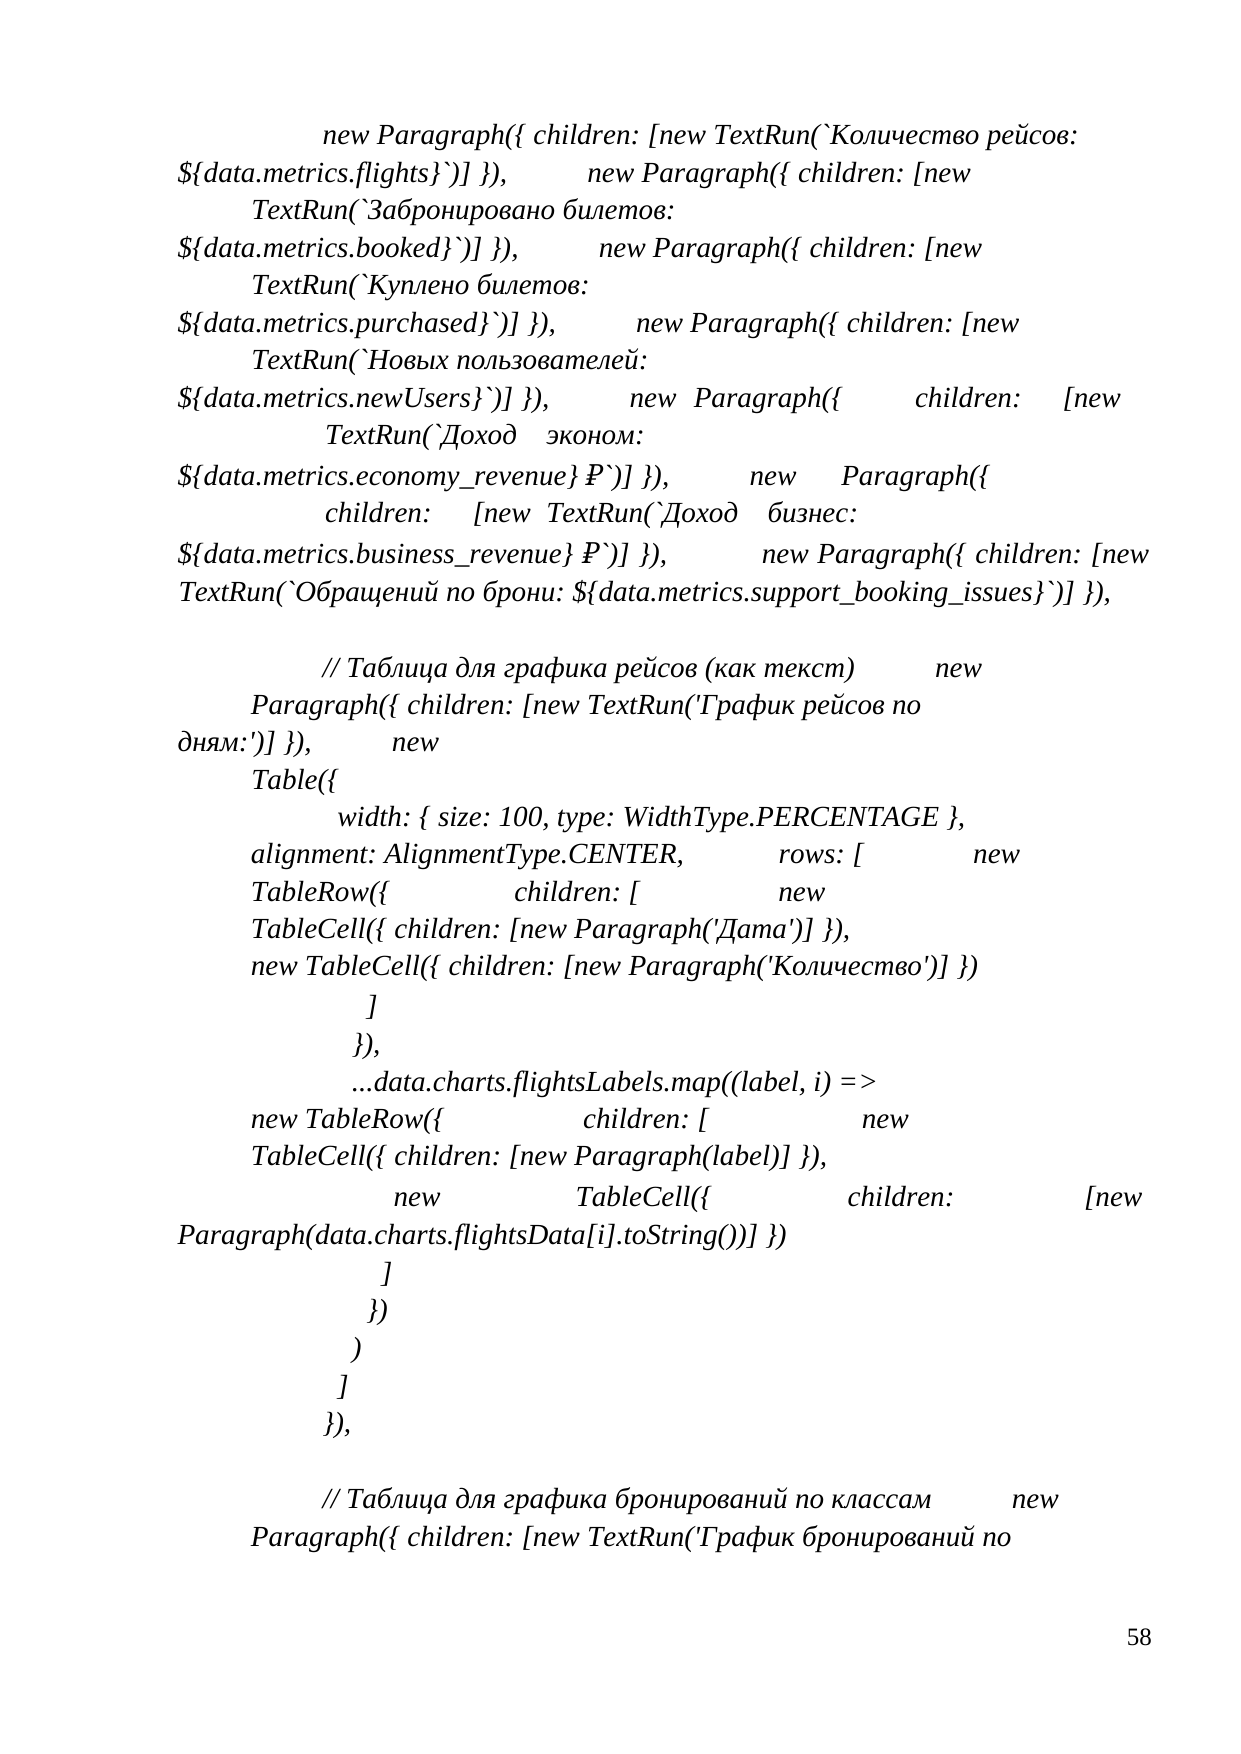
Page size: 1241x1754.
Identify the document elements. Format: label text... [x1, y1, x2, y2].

text ${data.metrics.booked}`)] }), new Paragraph({ children: [new TextRun(`Куплено билетов: [177, 230, 1152, 301]
text ] [249, 988, 1152, 1022]
text }), [249, 1406, 1152, 1439]
text width: { size: 100, type: WidthType.PERCENTAGE }, alignment: AlignmentType.CENTER, rows: [ new TableRow({ children: [ new TableCell({ children: [new Paragraph('Дата')] }), new TableCell({ children: [new Paragraph('Количество')] }) [249, 799, 1036, 982]
text // Таблица для графика бронирований по классам new Paragraph({ children: [new TextRun('График бронирований по [249, 1482, 1152, 1552]
text ) [249, 1330, 1152, 1364]
text ] [249, 1368, 1152, 1401]
text ${data.metrics.newUsers}`)] }), new Paragraph({ children: [new TextRun(`Доход эконом: [177, 380, 1152, 451]
text ${data.metrics.economy_revenue} ₽`)] }), new Paragraph({ children: [new TextRun(`Доход бизнес: [177, 458, 1152, 529]
text ${data.metrics.business_revenue} ₽`)] }), new Paragraph({ children: [new TextRun(`Обращений по брони: ${data.metrics.support_booking_issues}`)] }), [177, 536, 1153, 607]
text дням:')] }), new Table({ [177, 724, 466, 795]
text // Таблица для графика рейсов (как текст) new Paragraph({ children: [new TextRun('График рейсов по [249, 650, 1152, 720]
text }) [249, 1292, 1152, 1326]
text ${data.metrics.flights}`)] }), new Paragraph({ children: [new TextRun(`Забронировано билетов: [177, 155, 1152, 226]
text ...data.charts.flightsLabels.map((label, i) => new TableRow({ children: [ new TableCell({ children: [new Paragraph(label)] }), [249, 1064, 1028, 1172]
text ] [249, 1255, 1152, 1288]
text new TableCell({ children: [new [177, 1179, 1152, 1213]
text Paragraph(data.charts.flightsData[i].toString())] }) [177, 1217, 1152, 1251]
text new Paragraph({ children: [new TextRun(`Количество рейсов: [249, 117, 1152, 151]
text }), [249, 1026, 1152, 1059]
text ${data.metrics.purchased}`)] }), new Paragraph({ children: [new TextRun(`Новых пользователей: [177, 305, 1152, 376]
